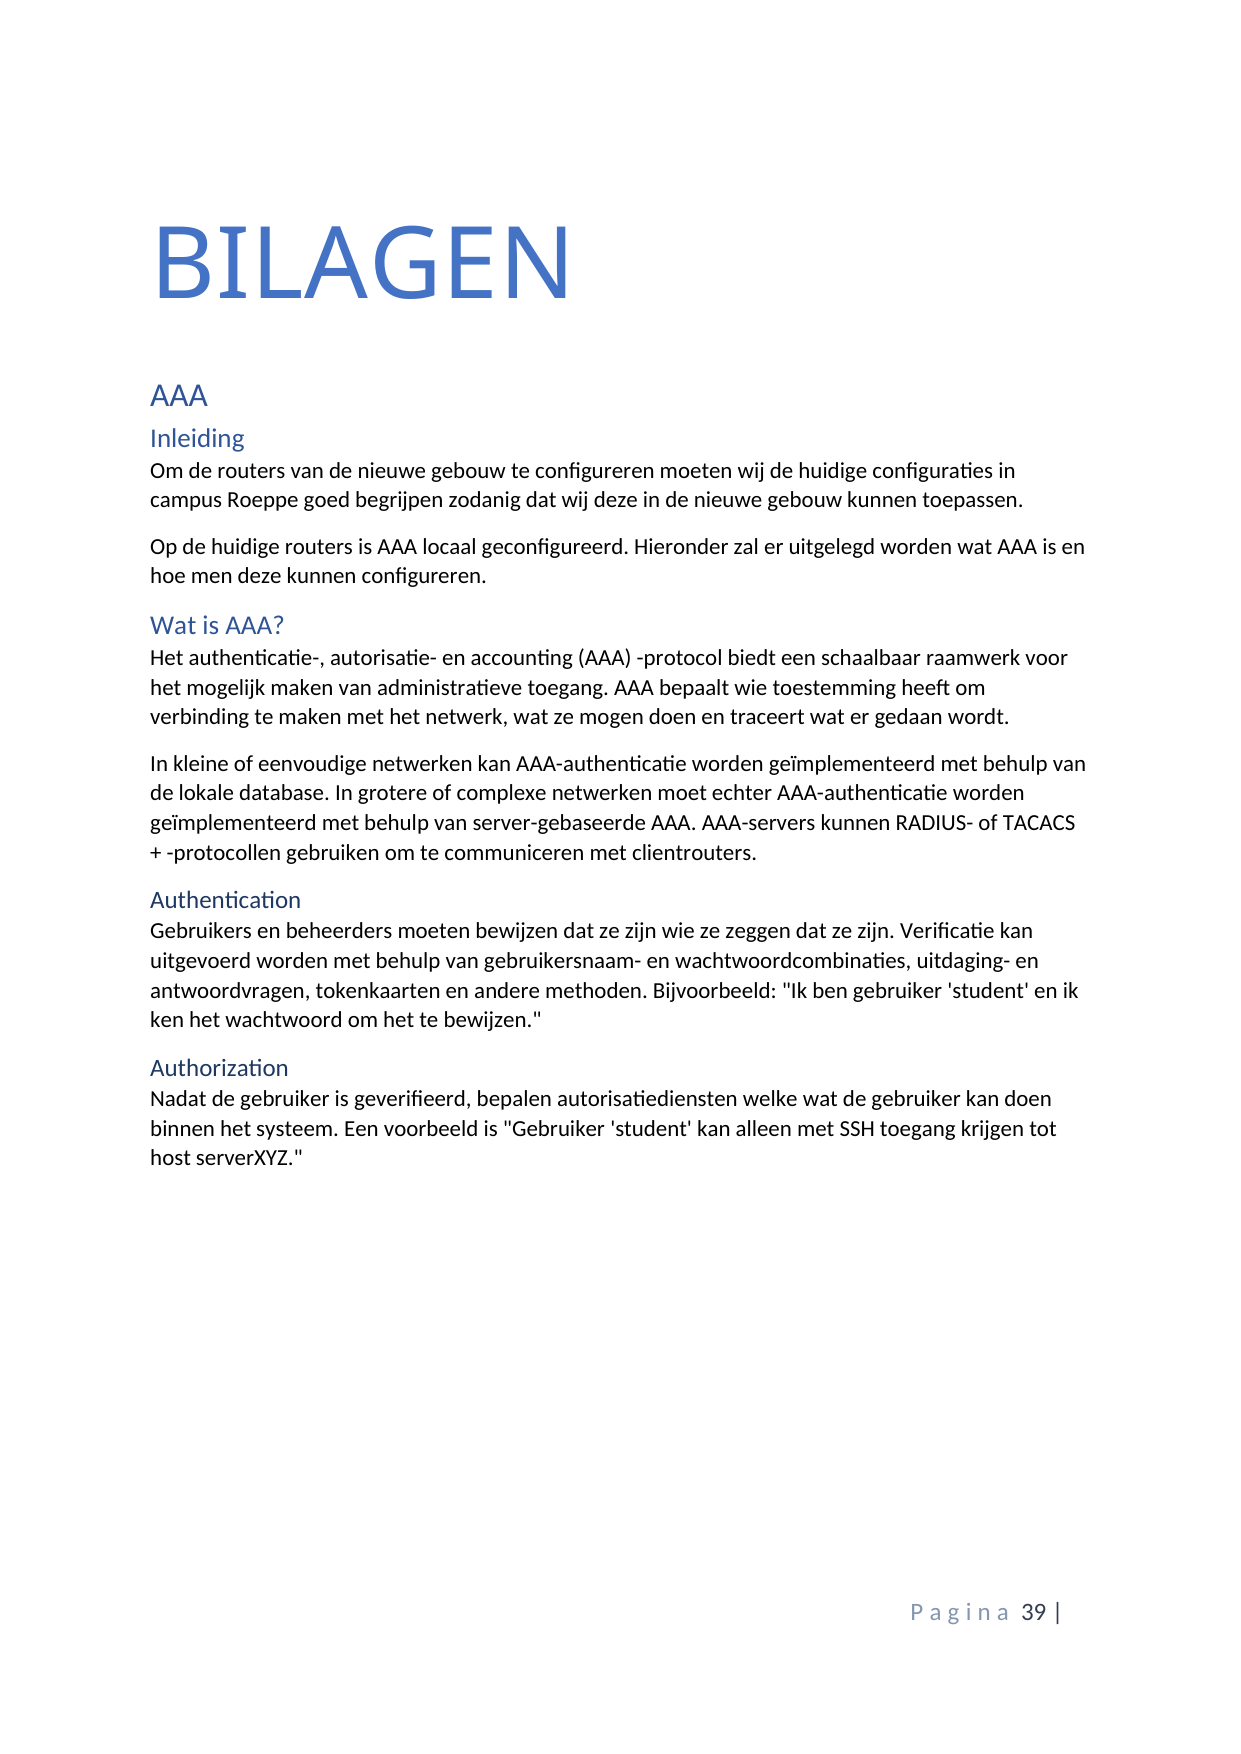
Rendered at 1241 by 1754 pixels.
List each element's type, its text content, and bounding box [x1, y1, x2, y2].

text AAA [150, 373, 1090, 414]
text Inleiding [150, 421, 1090, 454]
text Gebruikers en beheerders moeten bewijzen dat ze zijn wie ze zeggen dat ze zijn. Verificatie kan uitgevoerd worden met behulp van gebruikersnaam- en wachtwoordcombinaties, uitdaging- en antwoordvragen, tokenkaarten en andere methoden. Bijvoorbeeld: "Ik ben gebruiker 'student' en ik ken het wachtwoord om het te bewijzen." [150, 916, 1090, 1033]
text Authentication [150, 884, 1090, 914]
text Wat is AAA? [150, 608, 1090, 641]
text Om de routers van de nieuwe gebouw te configureren moeten wij de huidige configuraties in campus Roeppe goed begrijpen zodanig dat wij deze in de nieuwe gebouw kunnen toepassen. [150, 456, 1090, 513]
text Authorization Nadat de gebruiker is geverifieerd, bepalen autorisatiediensten welke wat de gebruiker kan doen binnen het systeem. Een voorbeeld is "Gebruiker 'student' kan alleen met SSH toegang krijgen tot host serverXYZ." [150, 1052, 1090, 1171]
text In kleine of eenvoudige netwerken kan AAA-authenticatie worden geïmplementeerd met behulp van de lokale database. In grotere of complexe netwerken moet echter AAA-authenticatie worden geïmplementeerd met behulp van server-gebaseerde AAA. AAA-servers kunnen RADIUS- of TACACS + -protocollen gebruiken om te communiceren met clientrouters. [150, 749, 1090, 866]
title Bilagen [150, 192, 1090, 328]
text Op de huidige routers is AAA locaal geconfigureerd. Hieronder zal er uitgelegd worden wat AAA is en hoe men deze kunnen configureren. [150, 532, 1090, 589]
text Het authenticatie-, autorisatie- en accounting (AAA) -protocol biedt een schaalbaar raamwerk voor het mogelijk maken van administratieve toegang. AAA bepaalt wie toestemming heeft om verbinding te maken met het netwerk, wat ze mogen doen en traceert wat er gedaan wordt. [150, 643, 1090, 730]
